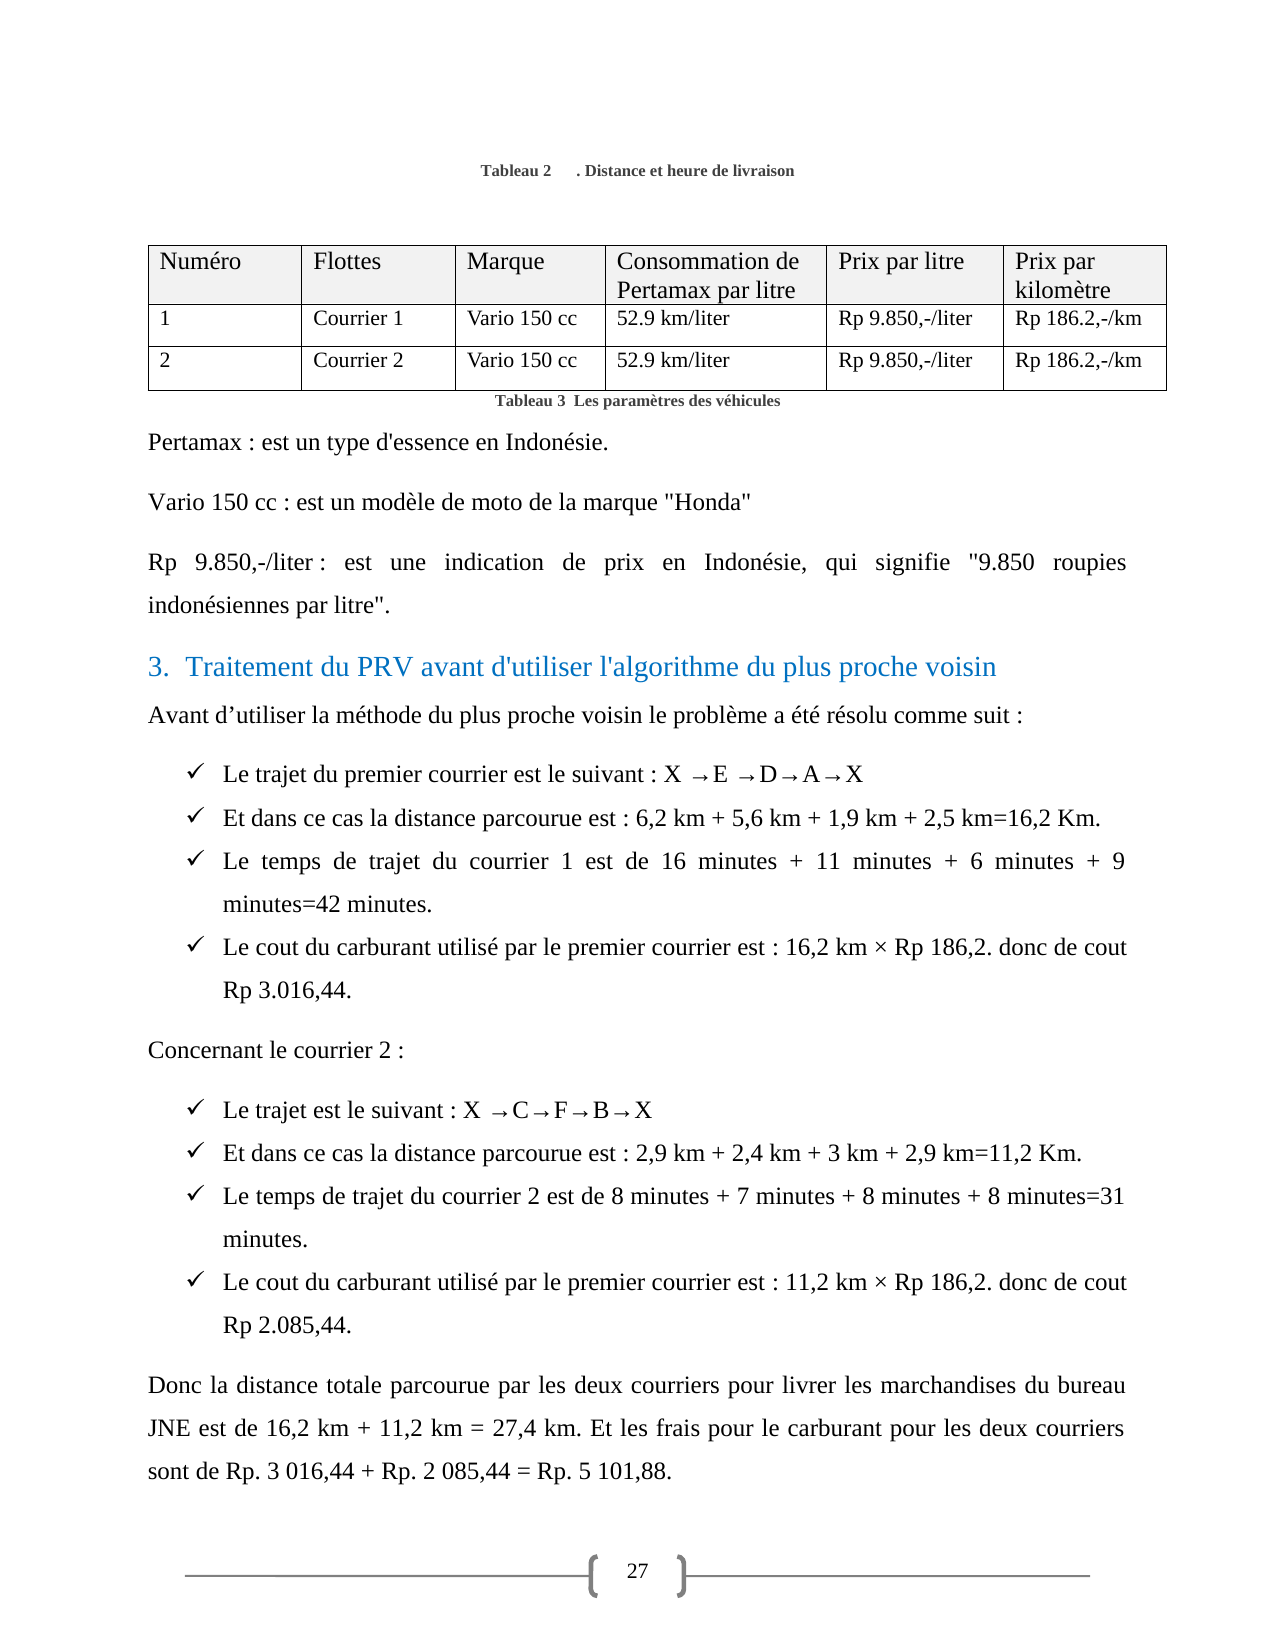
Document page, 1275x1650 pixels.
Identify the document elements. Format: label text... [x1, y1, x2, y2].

table_header Numéro [149, 246, 301, 303]
text Vario 150 cc : est un modèle de moto de la marque "Honda" [148, 487, 1127, 516]
text Tableau 3 Les paramètres des véhicules [148, 391, 1127, 410]
list Le trajet est le suivant : X →C→F→B→X [185, 1095, 1127, 1123]
table_header Flottes [302, 246, 455, 303]
text Avant d’utiliser la méthode du plus proche voisin le problème a été résolu comme suit : [148, 700, 1127, 728]
table_cell Rp 186.2,-/km [1004, 347, 1166, 390]
table_cell Vario 150 cc [456, 305, 605, 346]
text Pertamax : est un type d'essence en Indonésie. [148, 427, 1127, 456]
table_cell 1 [149, 305, 301, 346]
list Le temps de trajet du courrier 2 est de 8 minutes + 7 minutes + 8 minutes + 8 minutes=31 minutes. [185, 1181, 1127, 1253]
text Tableau 2 . Distance et heure de livraison [148, 161, 1127, 180]
table_cell 52.9 km/liter [606, 347, 826, 390]
list Le temps de trajet du courrier 1 est de 16 minutes + 11 minutes + 6 minutes + 9 minutes=42 minutes. [185, 846, 1127, 918]
list Le cout du carburant utilisé par le premier courrier est : 11,2 km × Rp 186,2. donc de cout Rp 2.085,44. [185, 1267, 1127, 1339]
table_header Prix par kilomètre [1004, 246, 1166, 303]
list Et dans ce cas la distance parcourue est : 6,2 km + 5,6 km + 1,9 km + 2,5 km=16,2 Km. [185, 803, 1127, 831]
list Le cout du carburant utilisé par le premier courrier est : 16,2 km × Rp 186,2. donc de cout Rp 3.016,44. [185, 932, 1127, 1004]
table_cell 2 [149, 347, 301, 390]
table_header Prix par litre [827, 246, 1003, 303]
table_cell Rp 186.2,-/km [1004, 305, 1166, 346]
table_cell Rp 9.850,-/liter [827, 305, 1003, 346]
table_header Marque [456, 246, 605, 303]
text Rp 9.850,-/liter : est une indication de prix en Indonésie, qui signifie "9.850 roupies indonésiennes par litre". [148, 547, 1127, 618]
table_cell Courrier 2 [302, 347, 455, 390]
table_header Consommation de Pertamax par litre [606, 246, 826, 303]
subtitle Traitement du PRV avant d'utiliser l'algorithme du plus proche voisin [148, 649, 1127, 683]
table_cell Courrier 1 [302, 305, 455, 346]
text Concernant le courrier 2 : [148, 1035, 1127, 1064]
table_cell Vario 150 cc [456, 347, 605, 390]
text Donc la distance totale parcourue par les deux courriers pour livrer les marchandises du bureau JNE est de 16,2 km + 11,2 km = 27,4 km. Et les frais pour le carburant pour les deux courriers sont de Rp. 3 016,44 + Rp. 2 085,44 = Rp. 5 101,88. [148, 1370, 1127, 1485]
list Et dans ce cas la distance parcourue est : 2,9 km + 2,4 km + 3 km + 2,9 km=11,2 Km. [185, 1138, 1127, 1167]
table_cell 52.9 km/liter [606, 305, 826, 346]
table_cell Rp 9.850,-/liter [827, 347, 1003, 390]
list Le trajet du premier courrier est le suivant : X →E →D→A→X [185, 759, 1127, 788]
